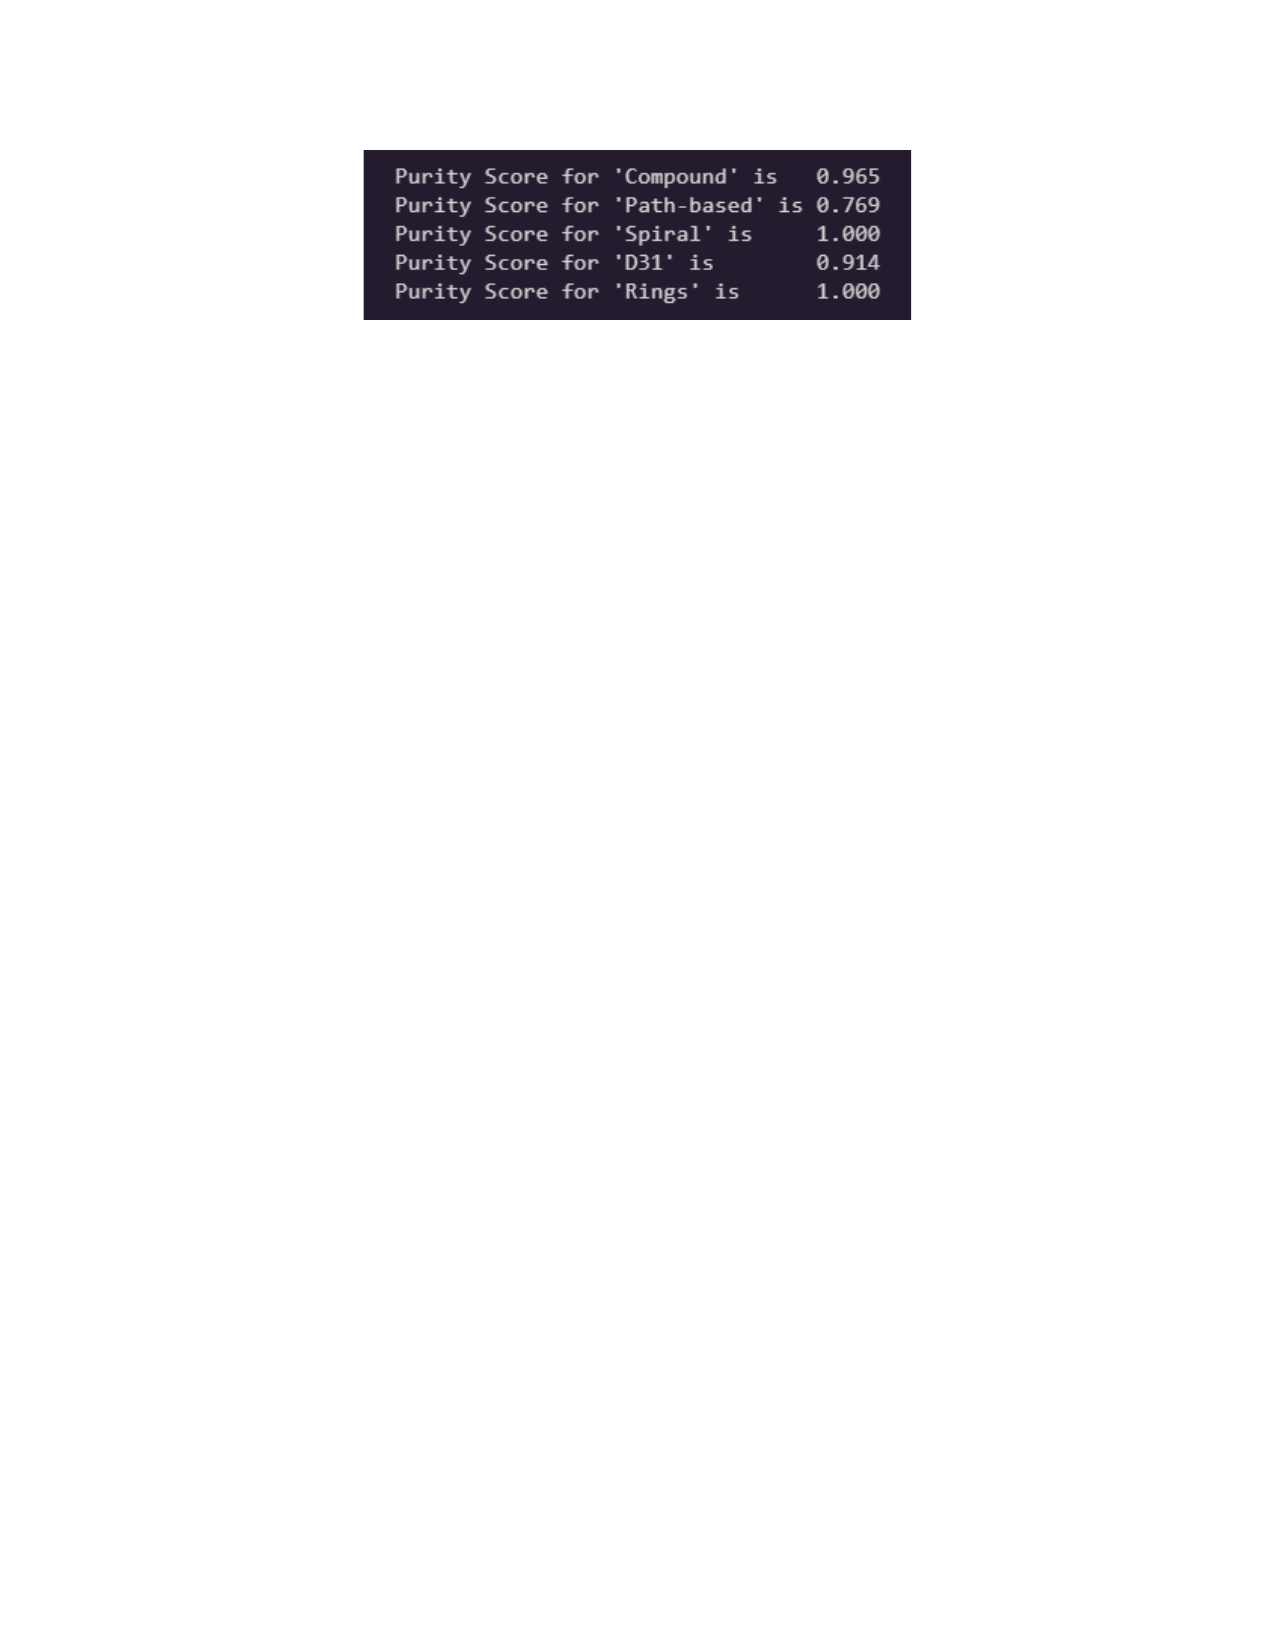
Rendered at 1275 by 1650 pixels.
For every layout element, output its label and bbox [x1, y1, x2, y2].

picture [363, 150, 912, 320]
